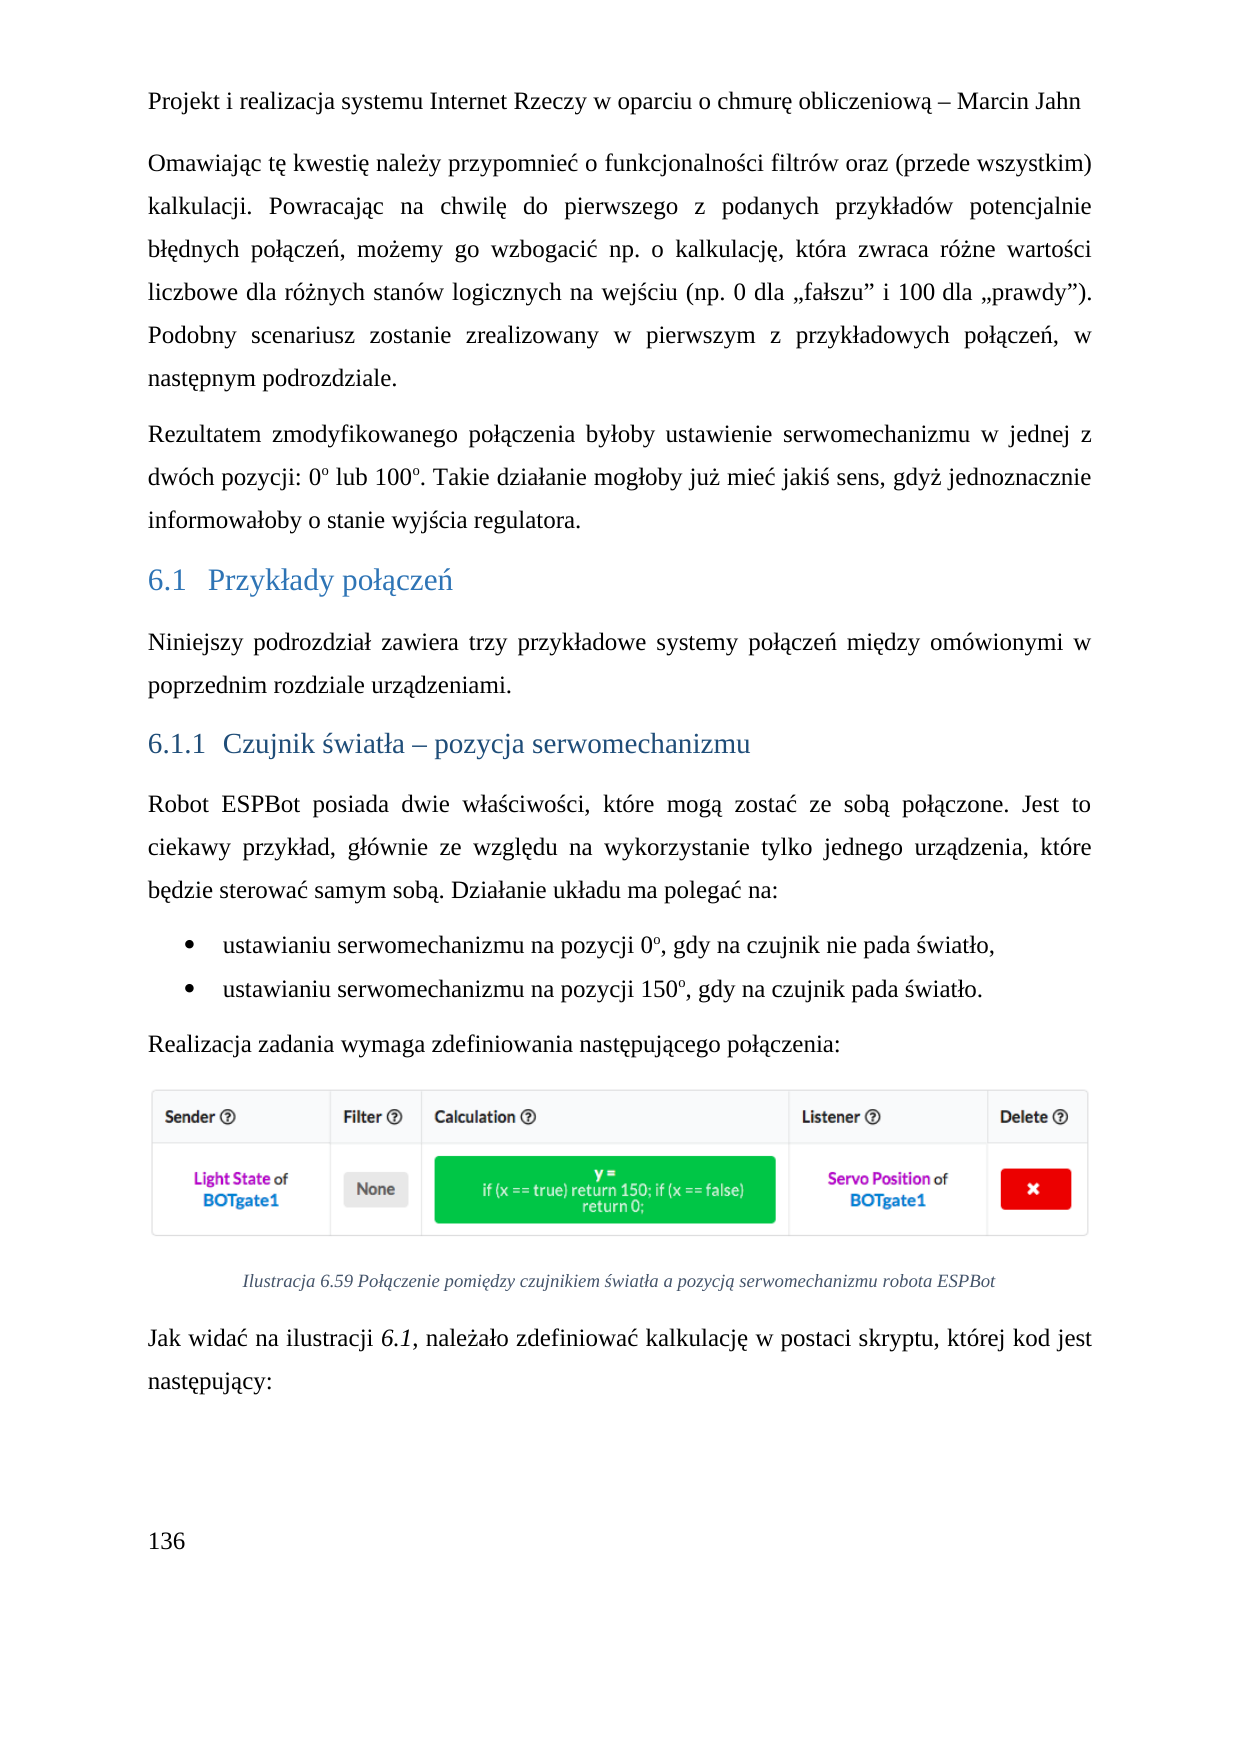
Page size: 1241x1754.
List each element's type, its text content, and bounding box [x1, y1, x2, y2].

subtitle Przykłady połączeń [148, 561, 1093, 597]
text Omawiając tę kwestię należy przypomnieć o funkcjonalności filtrów oraz (przede wszystkim) kalkulacji. Powracając na chwilę do pierwszego z podanych przykładów potencjalnie błędnych połączeń, możemy go wzbogacić np. o kalkulację, która zwraca różne wartości liczbowe dla różnych stanów logicznych na wejściu (np. 0 dla „fałszu” i 100 dla „prawdy”). Podobny scenariusz zostanie zrealizowany w pierwszym z przykładowych połączeń, w następnym podrozdziale. [148, 148, 1093, 392]
list ustawianiu serwomechanizmu na pozycji 0o, gdy na czujnik nie pada światło, [185, 931, 1093, 959]
picture [147, 1085, 1093, 1243]
list ustawianiu serwomechanizmu na pozycji 150o, gdy na czujnik pada światło. [185, 974, 1093, 1002]
text Rezultatem zmodyfikowanego połączenia byłoby ustawienie serwomechanizmu w jednej z dwóch pozycji: 0o lub 100o. Takie działanie mogłoby już mieć jakiś sens, gdyż jednoznacznie informowałoby o stanie wyjścia regulatora. [148, 419, 1093, 534]
text Niniejszy podrozdział zawiera trzy przykładowe systemy połączeń między omówionymi w poprzednim rozdziale urządzeniami. [148, 627, 1093, 699]
text Realizacja zadania wymaga zdefiniowania następującego połączenia: [148, 1029, 1093, 1058]
text Jak widać na ilustracji 6.1, należało zdefiniować kalkulację w postaci skryptu, której kod jest następujący: [148, 1323, 1093, 1395]
subtitle Czujnik światła – pozycja serwomechanizmu [148, 726, 1093, 759]
text Robot ESPBot posiada dwie właściwości, które mogą zostać ze sobą połączone. Jest to ciekawy przykład, głównie ze względu na wykorzystanie tylko jednego urządzenia, które będzie sterować samym sobą. Działanie układu ma polegać na: [148, 789, 1093, 904]
